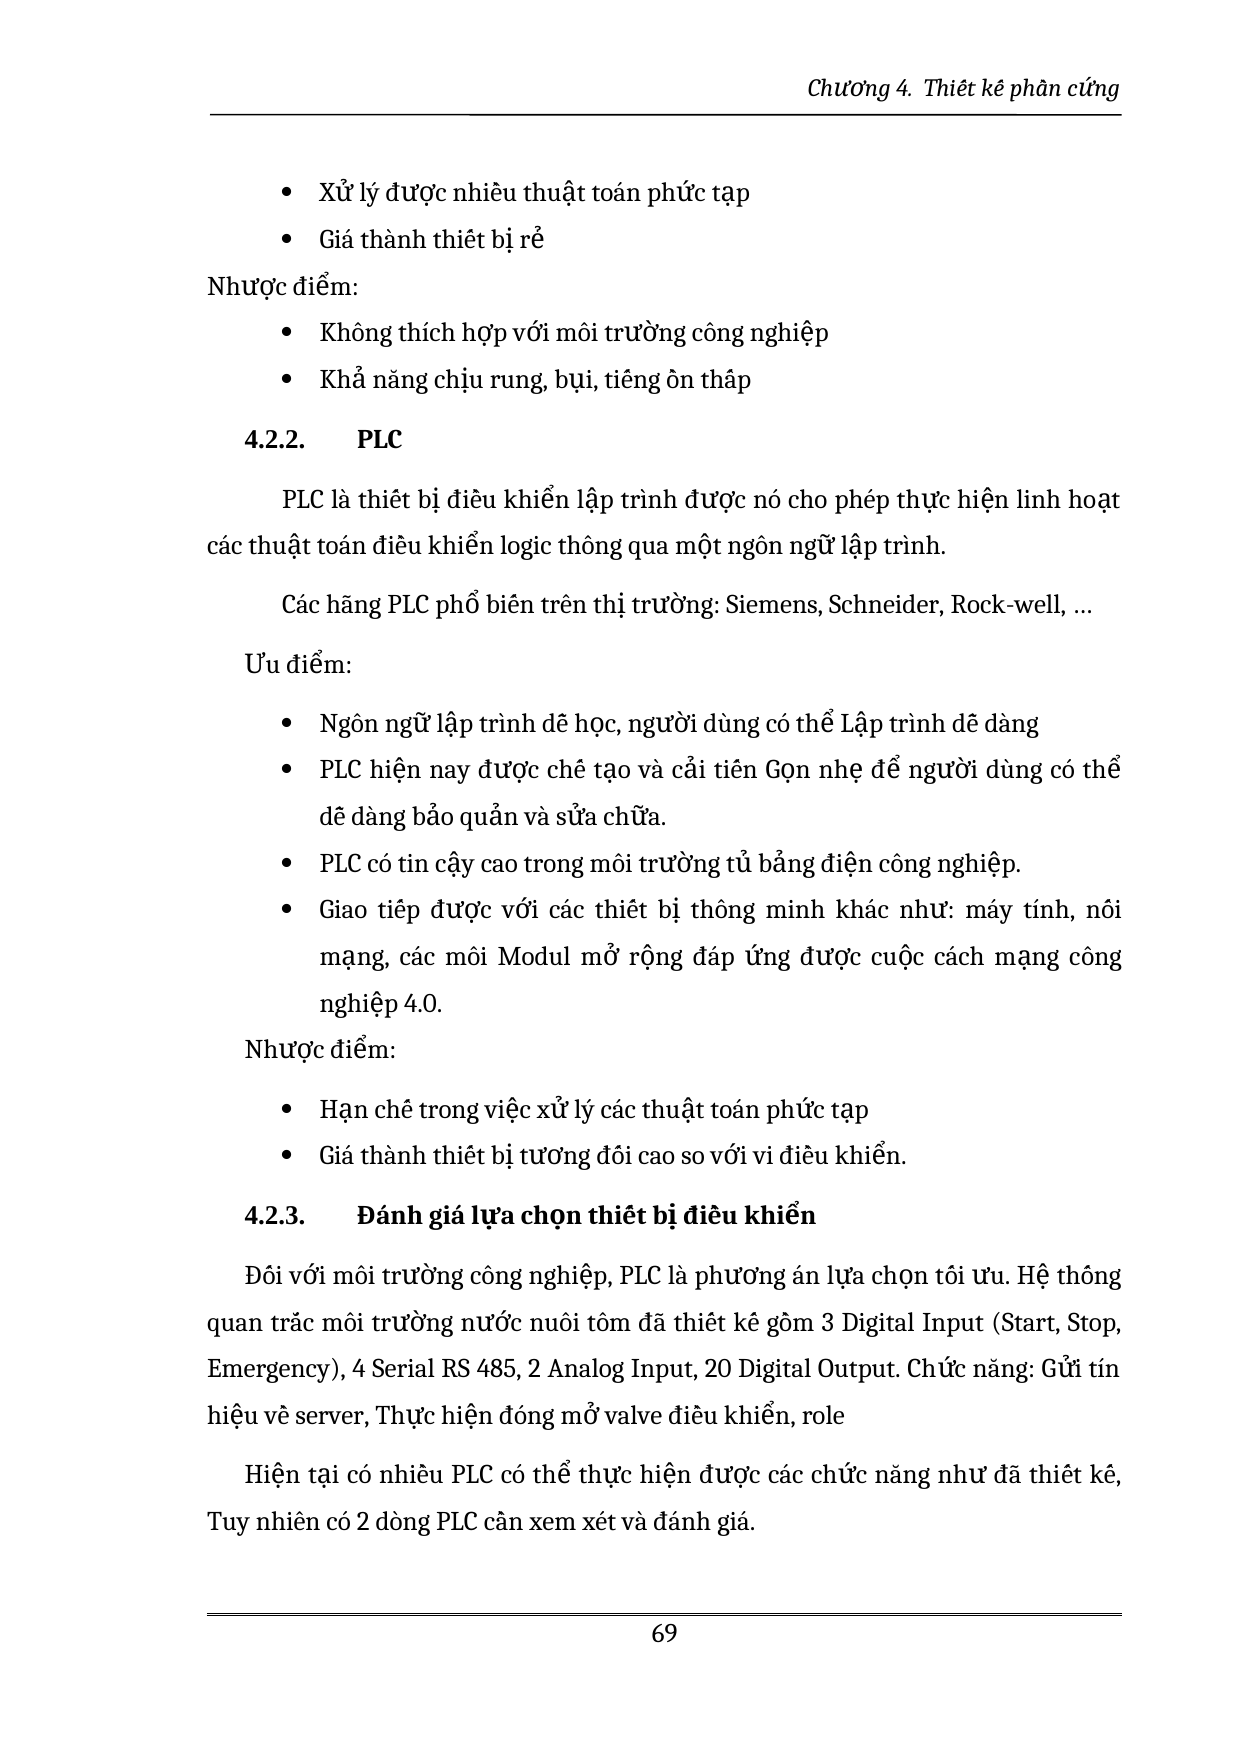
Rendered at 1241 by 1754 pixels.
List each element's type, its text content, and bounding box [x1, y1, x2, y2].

list Khả năng chịu rung, bụi, tiếng ồn thấp [282, 364, 1122, 395]
subtitle Đánh giá lựa chọn thiết bị điều khiển [244, 1199, 1122, 1232]
text PLC là thiết bị điều khiển lập trình được nó cho phép thực hiện linh hoạt các thuật toán điều khiển logic thông qua một ngôn ngữ lập trình. [207, 484, 1122, 561]
list PLC có tin cậy cao trong môi trường tủ bảng điện công nghiệp. [282, 848, 1122, 879]
list Giá thành thiết bị rẻ [282, 224, 1122, 255]
subtitle PLC [244, 423, 1122, 455]
list Không thích hợp với môi trường công nghiệp [282, 317, 1122, 348]
list Xử lý được nhiều thuật toán phức tạp [282, 177, 1122, 208]
list Giá thành thiết bị tương đối cao so với vi điều khiển. [282, 1140, 1122, 1171]
text Đối với môi trường công nghiệp, PLC là phương án lựa chọn tối ưu. Hệ thống quan trắc môi trường nước nuôi tôm đã thiết kế gồm 3 Digital Input (Start, Stop, Emergency), 4 Serial RS 485, 2 Analog Input, 20 Digital Output. Chức năng: Gửi tín hiệu về server, Thực hiện đóng mở valve điều khiển, role [207, 1260, 1122, 1431]
text Hiện tại có nhiều PLC có thể thực hiện được các chức năng như đã thiết kế, Tuy nhiên có 2 dòng PLC cần xem xét và đánh giá. [207, 1459, 1122, 1537]
text Ưu điểm: [207, 649, 1122, 680]
text Nhược điểm: [207, 271, 1122, 302]
list Giao tiếp được với các thiết bị thông minh khác như: máy tính, nối mạng, các môi Modul mở rộng đáp ứng được cuộc cách mạng công nghiệp 4.0. [282, 894, 1122, 1019]
list Hạn chế trong việc xử lý các thuật toán phức tạp [282, 1094, 1122, 1125]
list Ngôn ngữ lập trình dễ học, người dùng có thể Lập trình dễ dàng [282, 708, 1122, 739]
text Nhược điểm: [207, 1034, 1122, 1066]
list PLC hiện nay được chế tạo và cải tiến Gọn nhẹ để người dùng có thể dễ dàng bảo quản và sửa chữa. [282, 754, 1122, 832]
text Các hãng PLC phổ biến trên thị trường: Siemens, Schneider, Rock-well, … [207, 589, 1122, 621]
